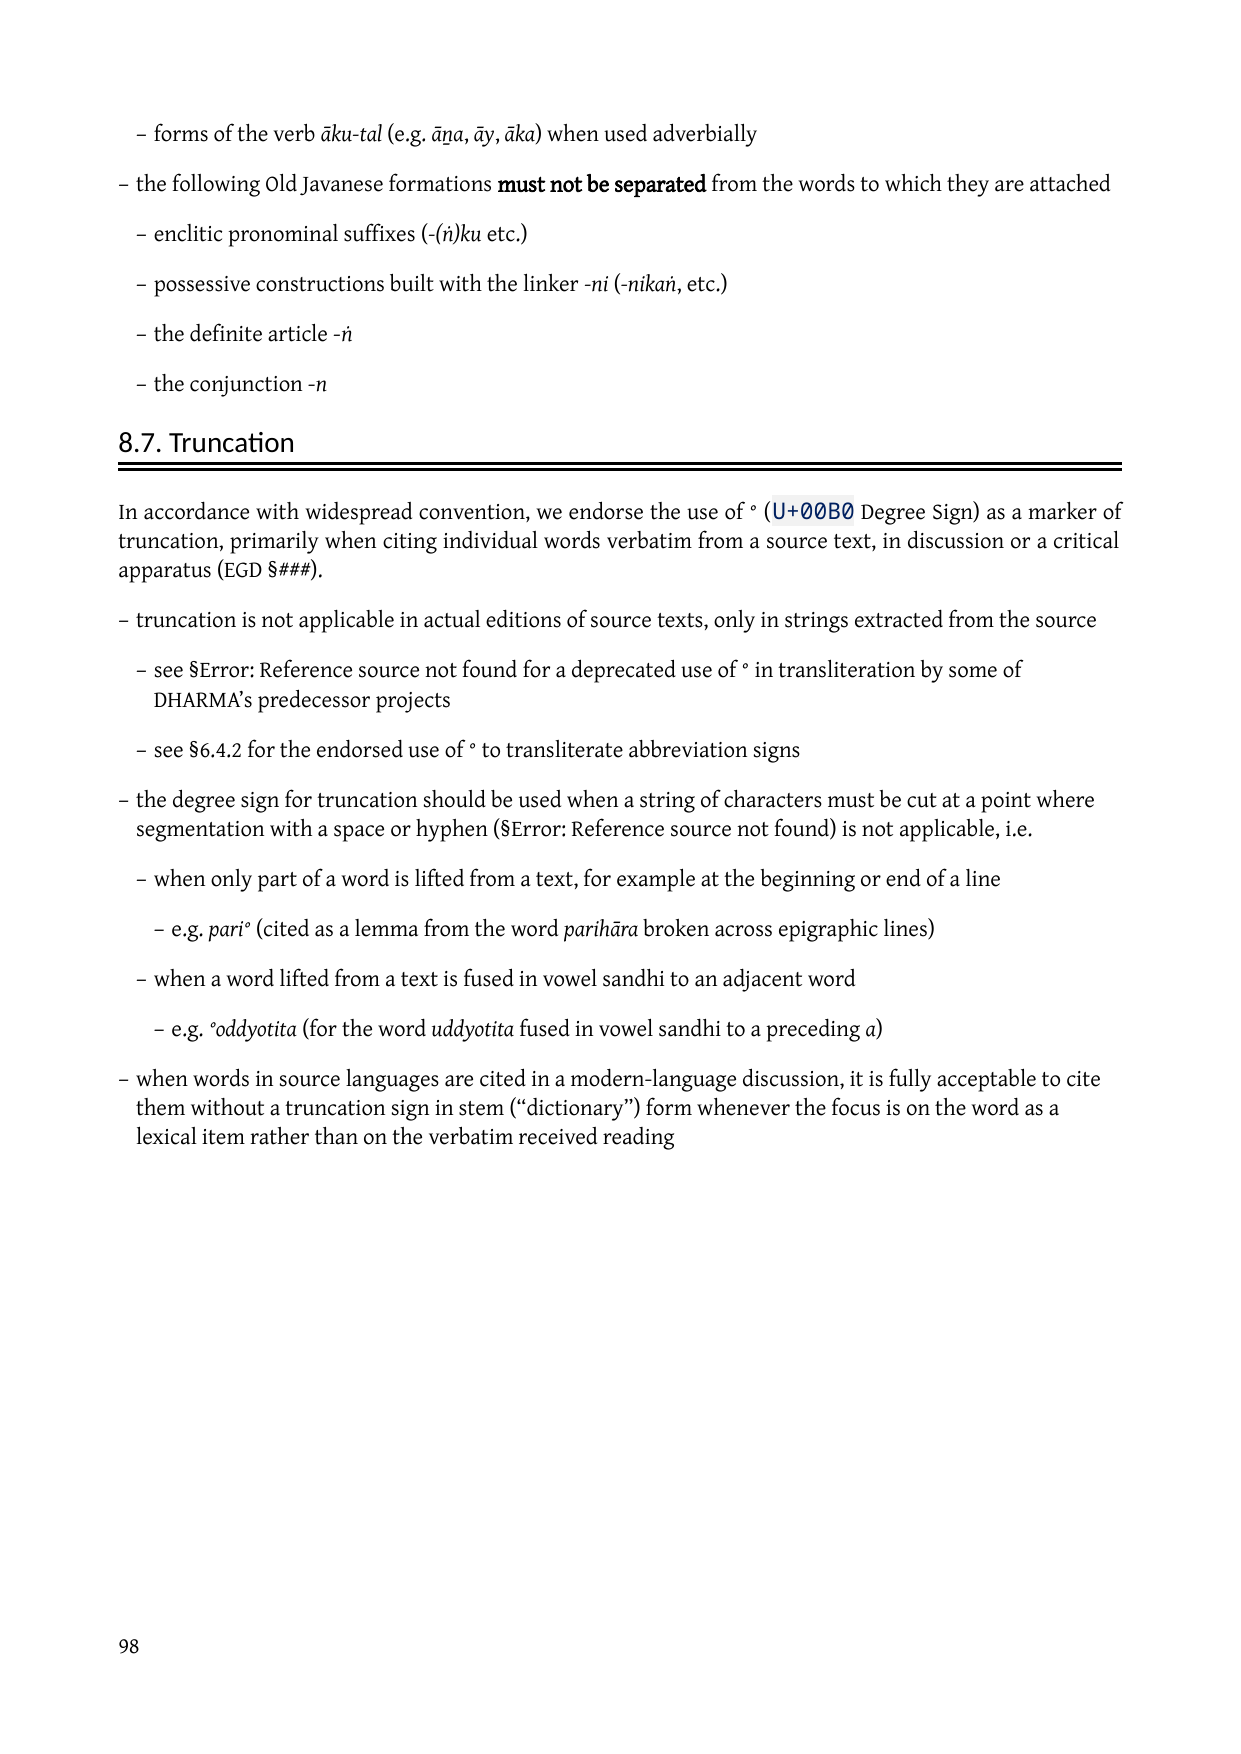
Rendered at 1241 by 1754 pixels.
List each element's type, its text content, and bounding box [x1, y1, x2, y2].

list truncation is not applicable in actual editions of source texts, only in strings extracted from the source [118, 604, 1122, 634]
list possessive constructions built with the linker -ni (-nikaṅ, etc.) [136, 268, 1122, 297]
list when a word lifted from a text is fused in vowel sandhi to an adjacent word [136, 963, 1122, 992]
subtitle Truncation [118, 422, 1122, 462]
list enclitic pronominal suffixes (-(ṅ)ku etc.) [136, 218, 1122, 247]
list the conjunction -n [136, 368, 1122, 397]
list when words in source languages are cited in a modern-language discussion, it is fully acceptable to cite them without a truncation sign in stem (“dictionary”) form whenever the focus is on the word as a lexical item rather than on the verbatim received reading [118, 1063, 1122, 1150]
list the definite article -ṅ [136, 318, 1122, 347]
list forms of the verb āku-tal (e.g. āṉa, āy, āka) when used adverbially [136, 118, 1122, 147]
list e.g. pari° (cited as a lemma from the word parihāra broken across epigraphic lines) [153, 913, 1122, 942]
text In accordance with widespread convention, we endorse the use of ° (U+00B0 Degree Sign) as a marker of truncation, primarily when citing individual words verbatim from a source text, in discussion or a critical apparatus (EGD §###). [118, 496, 1122, 584]
list e.g. °oddyotita (for the word uddyotita fused in vowel sandhi to a preceding a) [153, 1013, 1122, 1042]
list see §6.4.2 for the endorsed use of ° to transliterate abbreviation signs [136, 734, 1122, 763]
list when only part of a word is lifted from a text, for example at the beginning or end of a line [136, 863, 1122, 892]
list the following Old Javanese formations must not be separated from the words to which they are attached [118, 168, 1122, 197]
